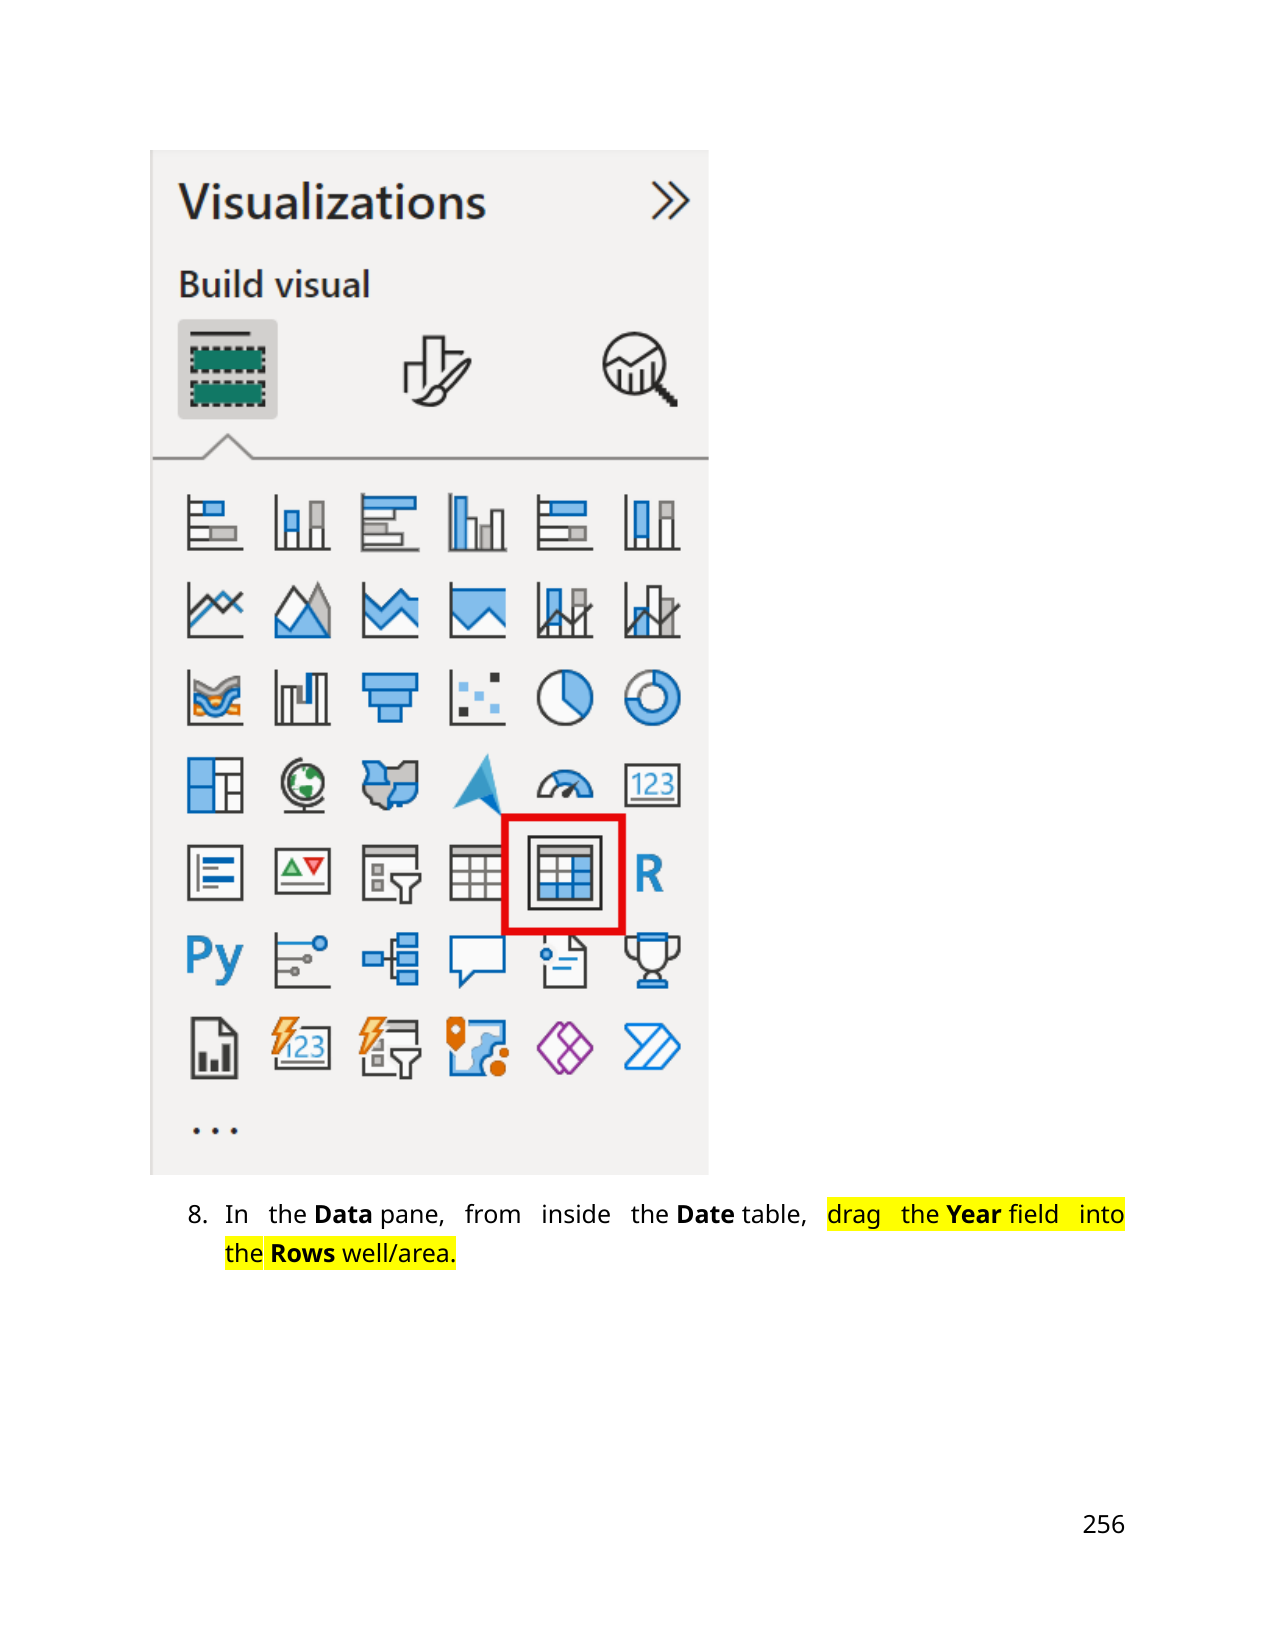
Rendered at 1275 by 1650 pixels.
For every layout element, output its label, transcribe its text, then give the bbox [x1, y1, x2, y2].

list In the Data pane, from inside the Date table, drag the Year field into the Rows well/area. [187, 1197, 1125, 1270]
picture [150, 150, 709, 1175]
